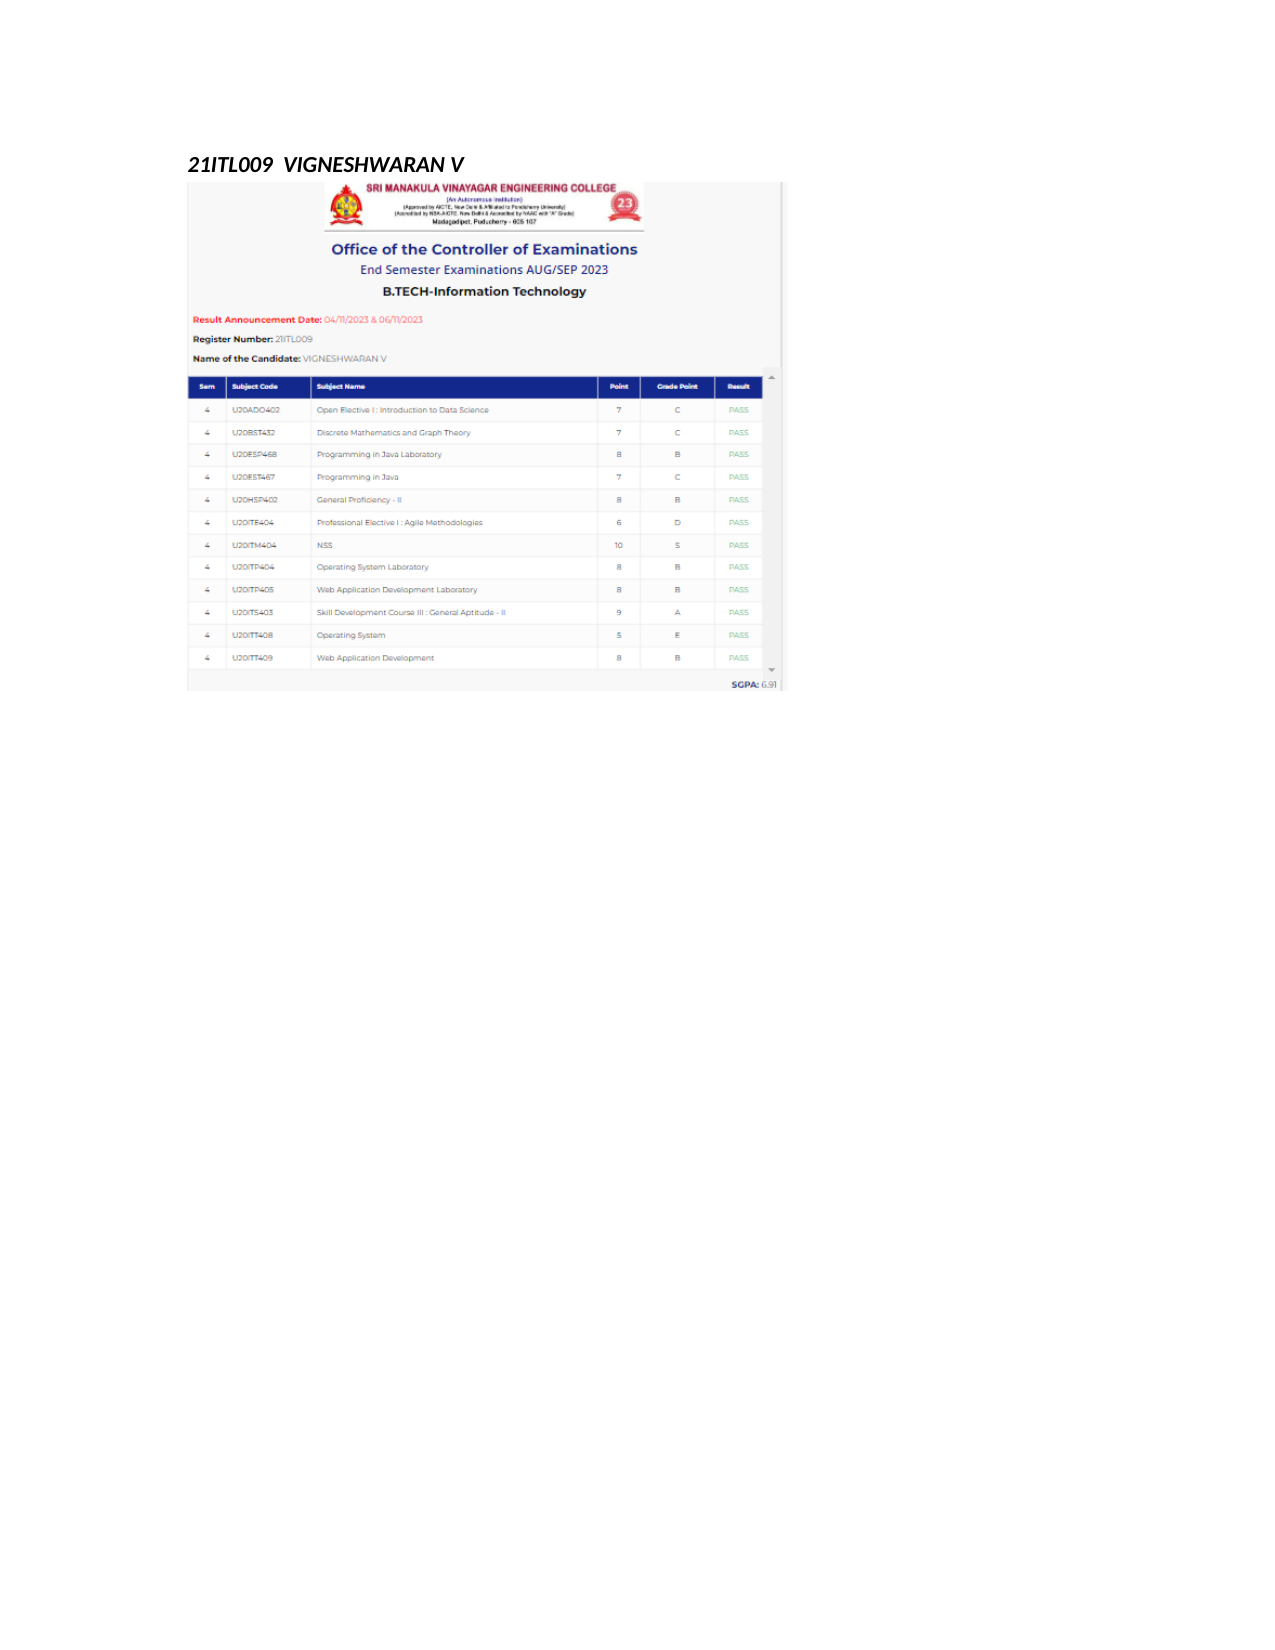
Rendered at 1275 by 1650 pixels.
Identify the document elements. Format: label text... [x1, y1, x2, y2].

picture [187, 182, 788, 691]
subtitle 21ITL009 VIGNESHWARAN V [187, 150, 1087, 178]
